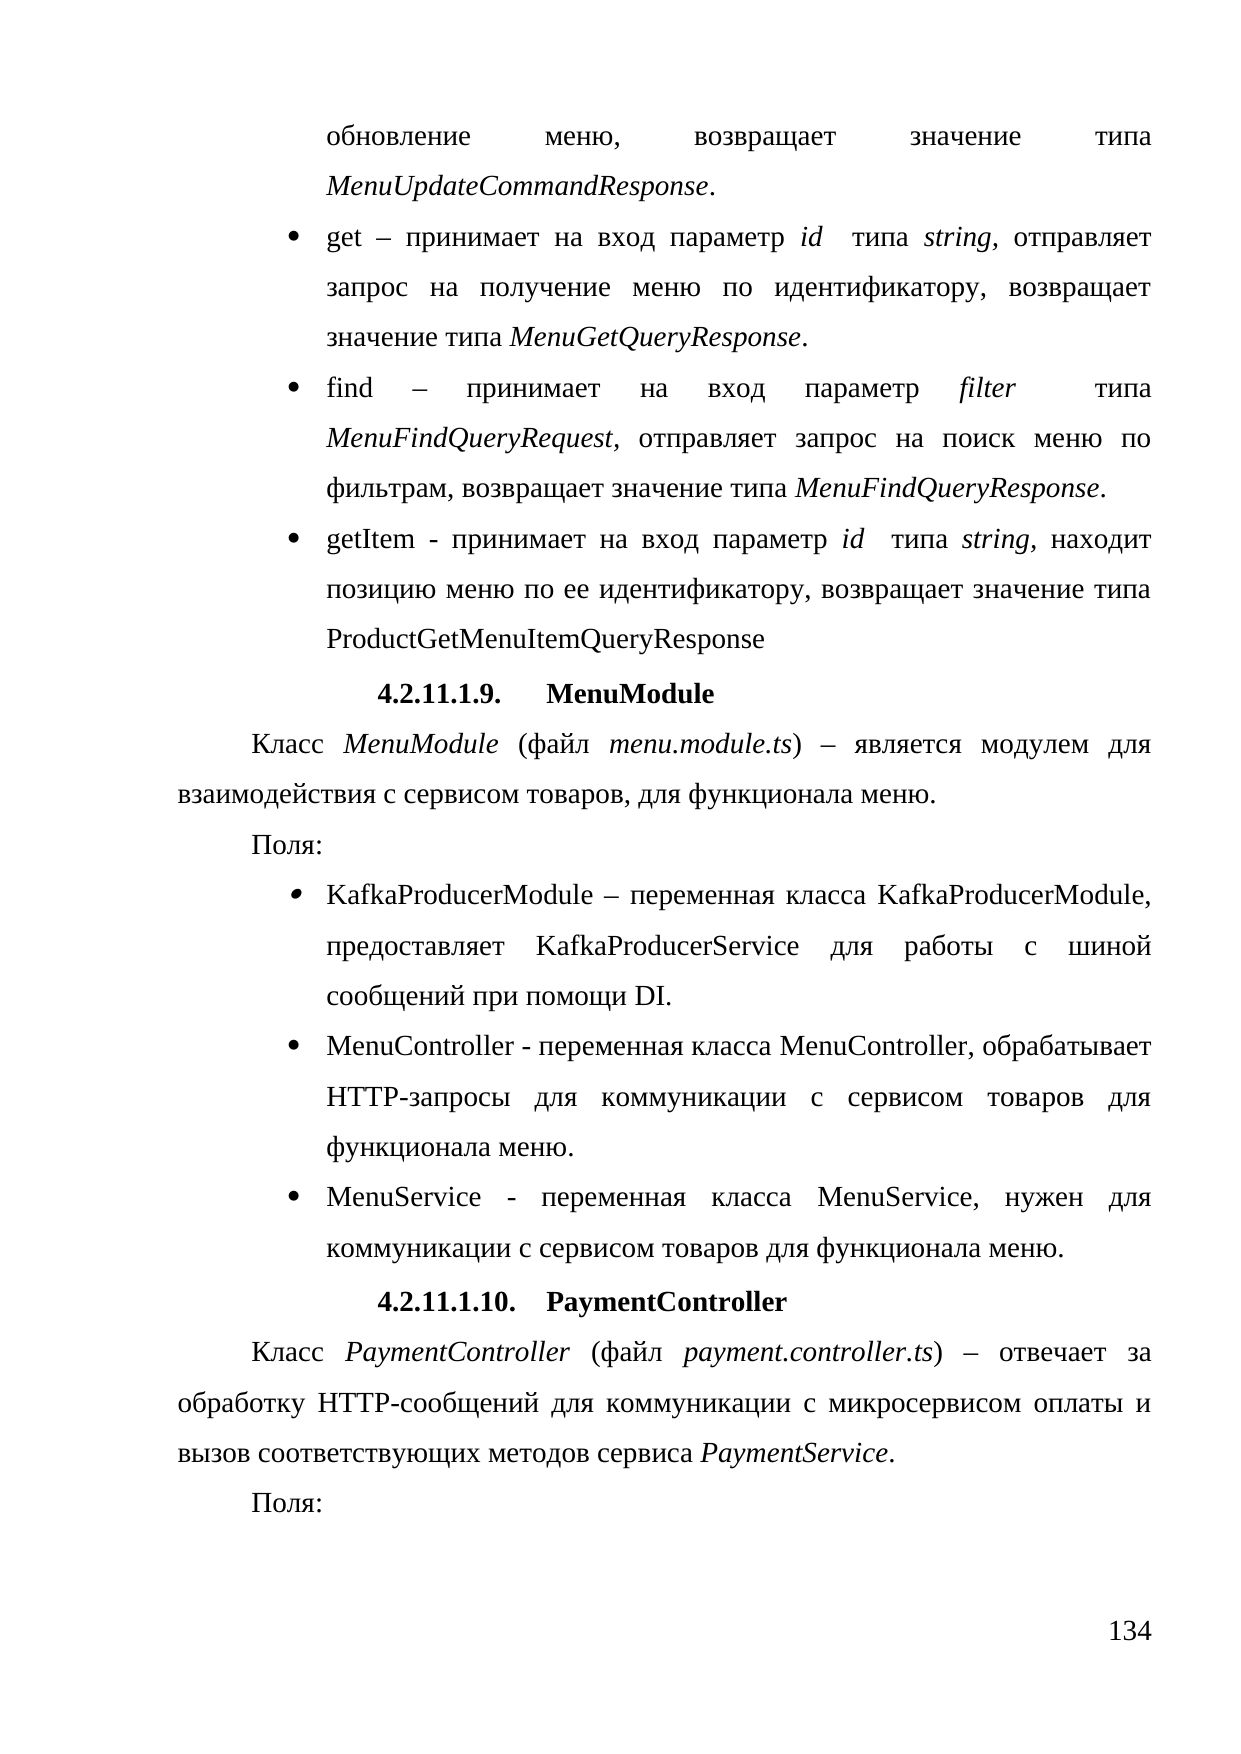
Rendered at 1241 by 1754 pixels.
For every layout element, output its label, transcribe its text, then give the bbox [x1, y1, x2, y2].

text Поля: [177, 1486, 1152, 1519]
subtitle MenuModule [377, 676, 1152, 709]
list getItem - принимает на вход параметр id типа string, находит позицию меню по ее идентификатору, возвращает значение типа ProductGetMenuItemQueryResponse [288, 521, 1152, 655]
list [288, 118, 1152, 202]
text Класс PaymentController (файл payment.controller.ts) – отвечает за обработку HTTP-сообщений для коммуникации с микросервисом оплаты и вызов соответствующих методов сервиса PaymentService. [177, 1334, 1152, 1469]
list get – принимает на вход параметр id типа string, отправляет запрос на получение меню по идентификатору, возвращает значение типа MenuGetQueryResponse. [288, 219, 1152, 353]
list find – принимает на вход параметр filter типа MenuFindQueryRequest, отправляет запрос на поиск меню по фильтрам, возвращает значение типа MenuFindQueryResponse. [288, 370, 1152, 504]
text Класс MenuModule (файл menu.module.ts) – является модулем для взаимодействия с сервисом товаров, для функционала меню. [177, 726, 1152, 810]
text Поля: [177, 827, 1152, 861]
list MenuService - переменная класса MenuService, нужен для коммуникации с сервисом товаров для функционала меню. [288, 1179, 1152, 1263]
subtitle PaymentController [377, 1284, 1152, 1318]
list MenuController - переменная класса MenuController, обрабатывает HTTP-запросы для коммуникации с сервисом товаров для функционала меню. [288, 1028, 1152, 1163]
list KafkaProducerModule – переменная класса KafkaProducerModule, предоставляет KafkaProducerService для работы с шиной сообщений при помощи DI. [288, 877, 1152, 1012]
